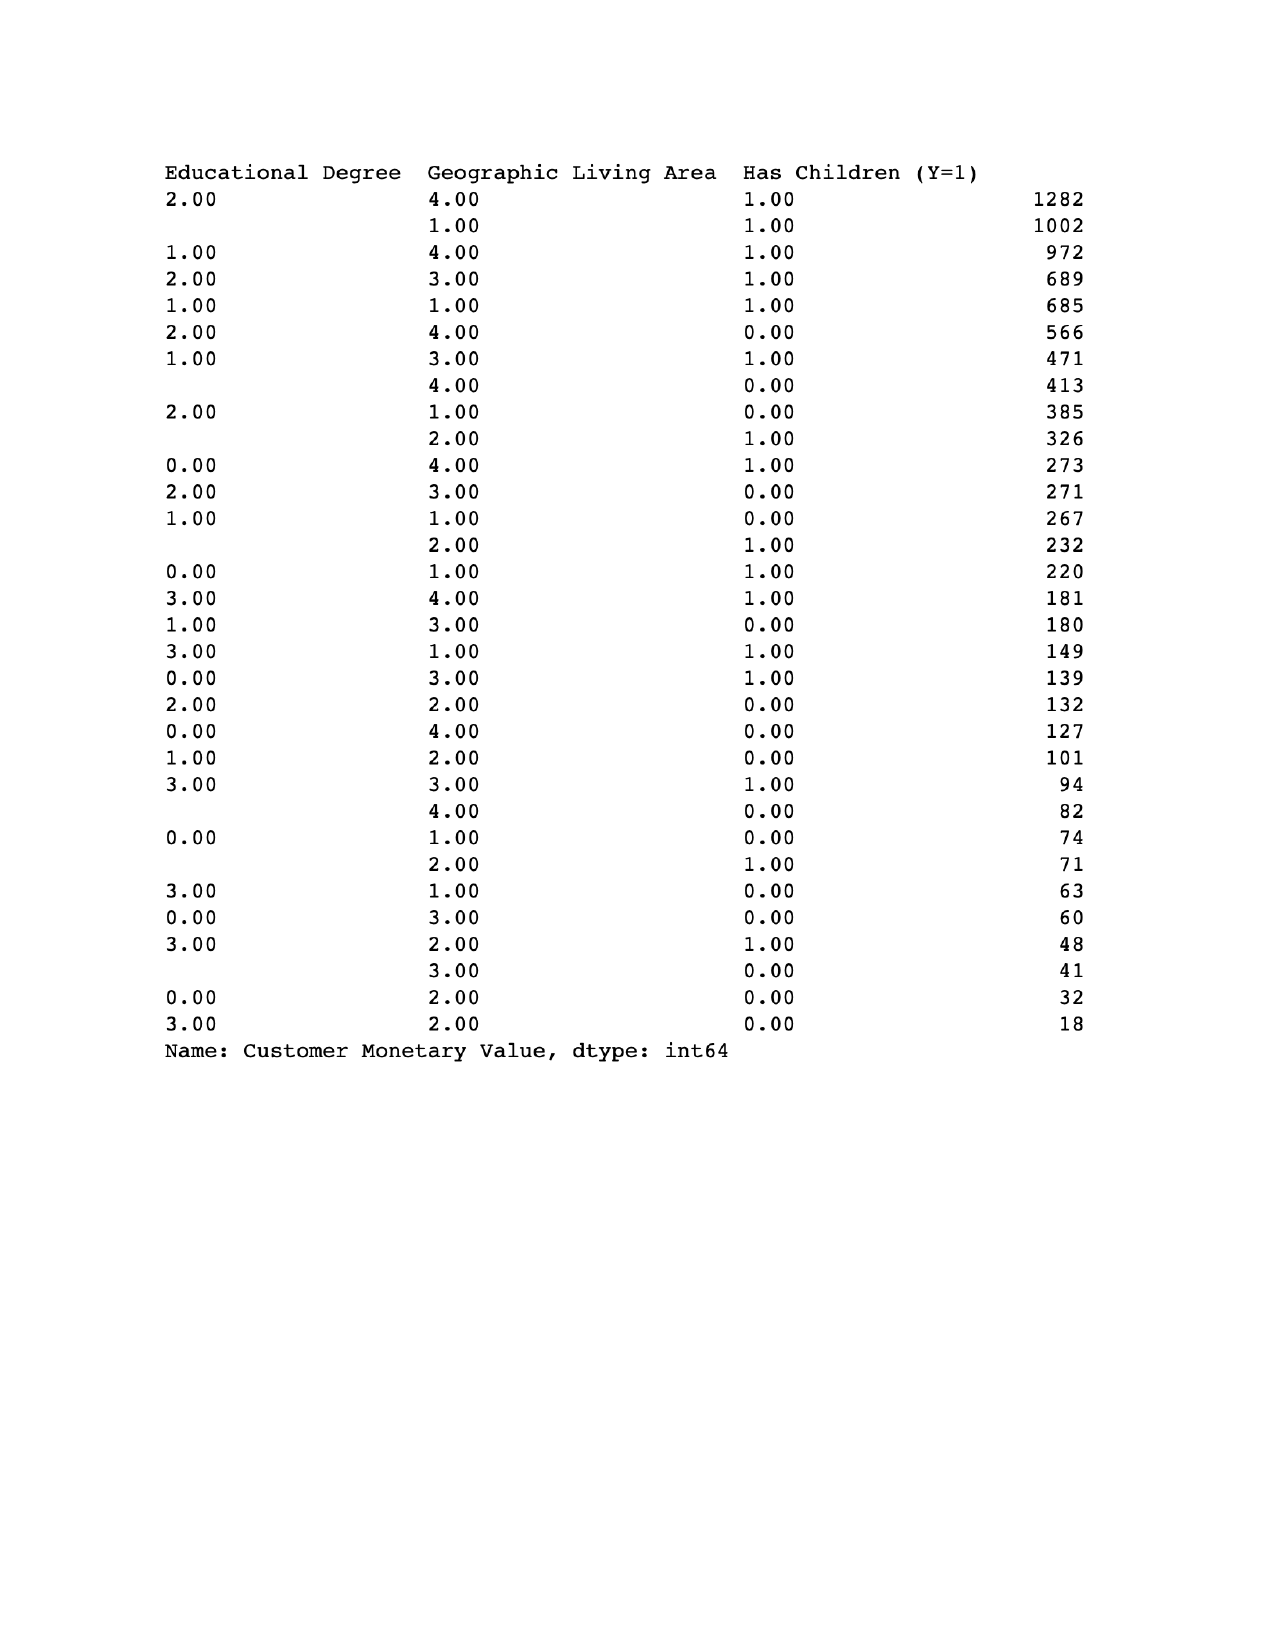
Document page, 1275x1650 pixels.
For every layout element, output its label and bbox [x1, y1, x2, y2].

picture [150, 150, 1125, 1074]
